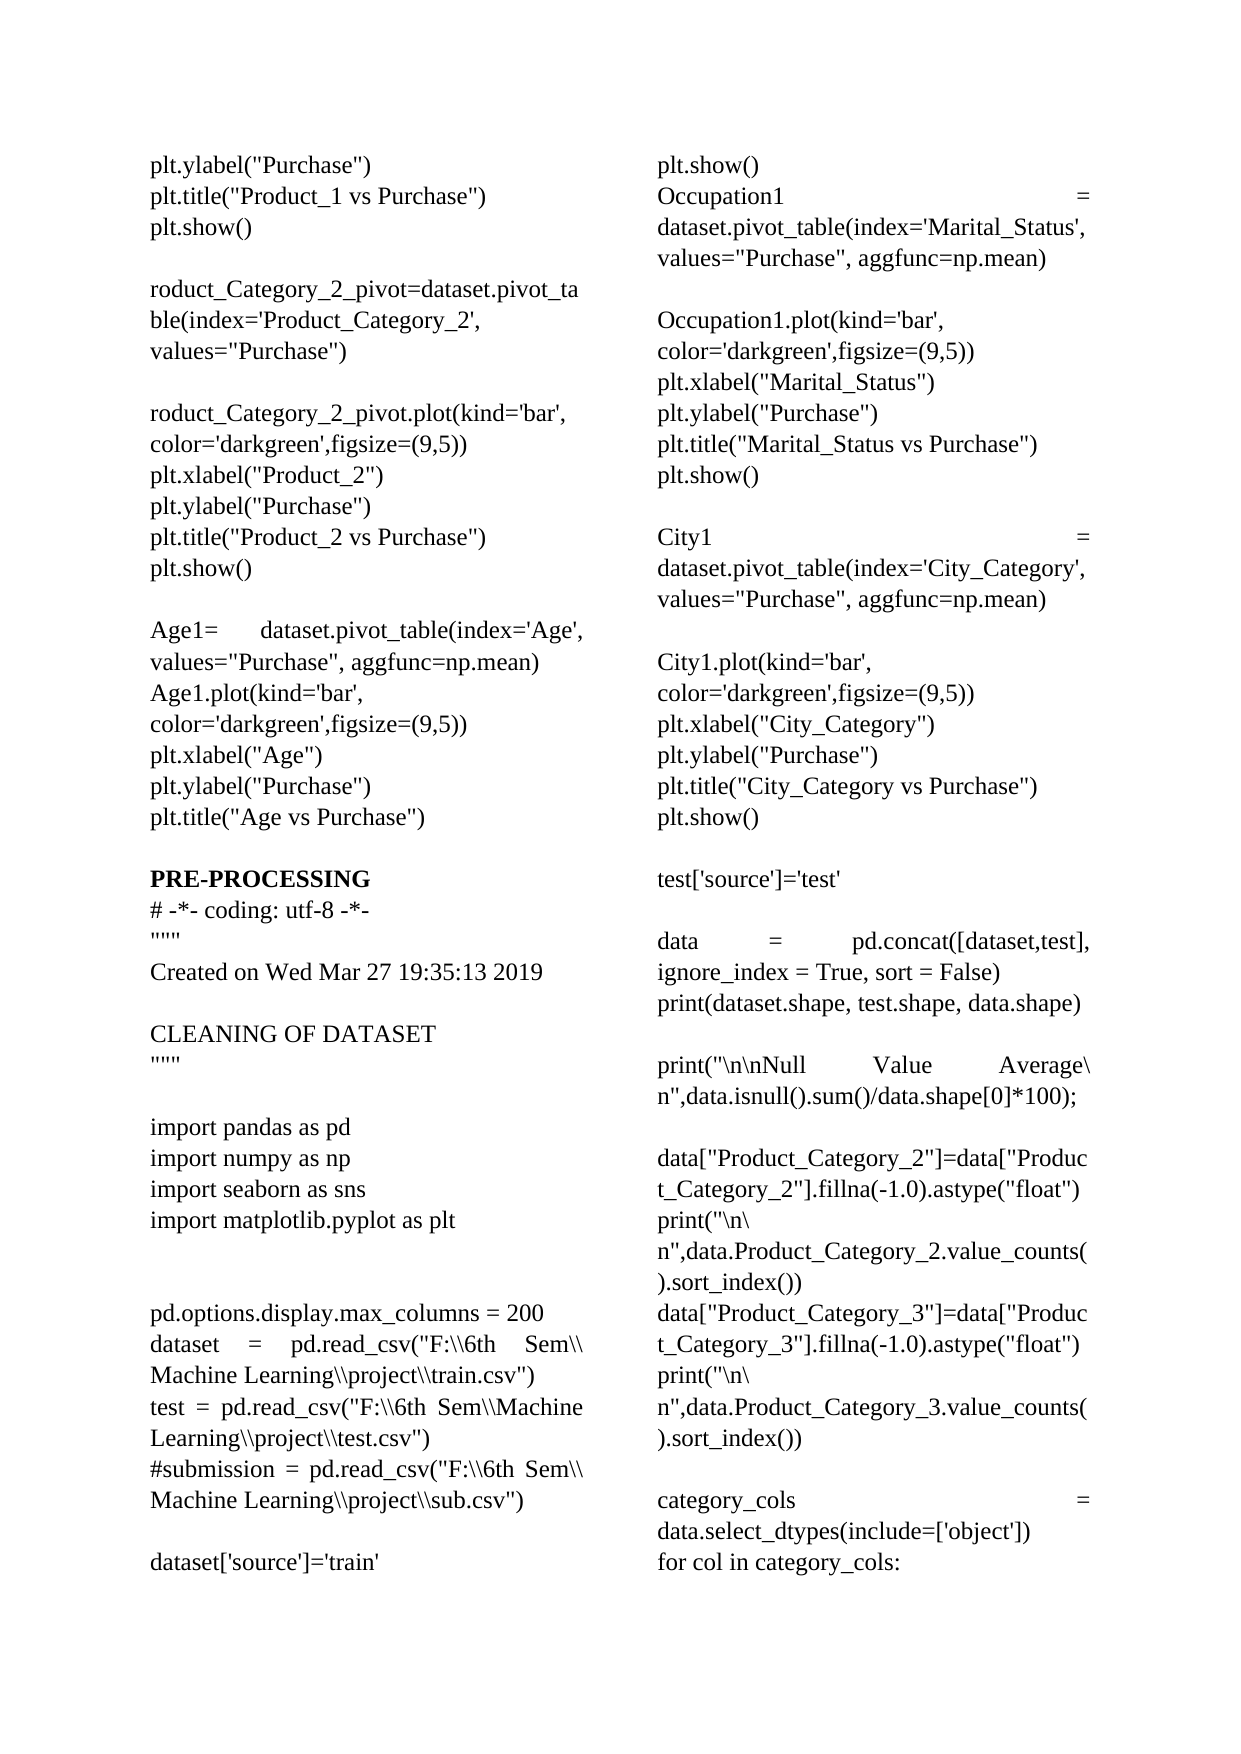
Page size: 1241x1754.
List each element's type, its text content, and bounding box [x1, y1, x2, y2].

text plt.ylabel("Purchase") [657, 398, 1090, 427]
text roduct_Category_2_pivot=dataset.pivot_table(index='Product_Category_2', values="Purchase") [150, 274, 583, 365]
text plt.title("City_Category vs Purchase") [657, 771, 1090, 799]
text pd.options.display.max_columns = 200 [150, 1298, 583, 1327]
text Age1= dataset.pivot_table(index='Age', values="Purchase", aggfunc=np.mean) [150, 616, 583, 675]
text PRE-PROCESSING [150, 864, 583, 893]
text print(dataset.shape, test.shape, data.shape) [657, 988, 1090, 1017]
text roduct_Category_2_pivot.plot(kind='bar', color='darkgreen',figsize=(9,5)) [150, 398, 583, 458]
text plt.title("Product_1 vs Purchase") [150, 181, 583, 210]
text plt.show() [657, 802, 1090, 831]
text # -*- coding: utf-8 -*- [150, 895, 583, 924]
text print("\n\n",data.Product_Category_2.value_counts().sort_index()) [657, 1205, 1090, 1296]
text plt.title("Age vs Purchase") [150, 802, 583, 831]
text data = pd.concat([dataset,test], ignore_index = True, sort = False) [657, 926, 1090, 986]
text plt.ylabel("Purchase") [657, 740, 1090, 768]
text Age1.plot(kind='bar', color='darkgreen',figsize=(9,5)) [150, 678, 583, 737]
text plt.show() [150, 553, 583, 582]
text CLEANING OF DATASET [150, 1019, 583, 1048]
text plt.xlabel("Marital_Status") [657, 367, 1090, 396]
text Occupation1 = dataset.pivot_table(index='Marital_Status', values="Purchase", aggfunc=np.mean) [657, 181, 1090, 272]
text plt.xlabel("Age") [150, 740, 583, 768]
text plt.ylabel("Purchase") [150, 150, 583, 179]
text plt.show() [150, 212, 583, 241]
text import matplotlib.pyplot as plt [150, 1205, 583, 1234]
text plt.show() [657, 460, 1090, 489]
text category_cols = data.select_dtypes(include=['object']) [657, 1485, 1090, 1544]
text """ [150, 1050, 583, 1079]
text plt.title("Product_2 vs Purchase") [150, 522, 583, 551]
text data["Product_Category_3"]=data["Product_Category_3"].fillna(-1.0).astype("float") [657, 1298, 1090, 1358]
text import pandas as pd [150, 1112, 583, 1141]
text dataset['source']='train' [150, 1547, 583, 1576]
text Occupation1.plot(kind='bar', color='darkgreen',figsize=(9,5)) [657, 305, 1090, 365]
text plt.title("Marital_Status vs Purchase") [657, 429, 1090, 458]
text """ [150, 926, 583, 955]
text data["Product_Category_2"]=data["Product_Category_2"].fillna(-1.0).astype("float") [657, 1143, 1090, 1203]
text Created on Wed Mar 27 19:35:13 2019 [150, 957, 583, 986]
text dataset = pd.read_csv("F:\\6th Sem\\Machine Learning\\project\\train.csv") [150, 1329, 583, 1389]
text plt.ylabel("Purchase") [150, 771, 583, 799]
text import seaborn as sns [150, 1174, 583, 1203]
text City1 = dataset.pivot_table(index='City_Category', values="Purchase", aggfunc=np.mean) [657, 522, 1090, 613]
text import numpy as np [150, 1143, 583, 1172]
text #submission = pd.read_csv("F:\\6th Sem\\Machine Learning\\project\\sub.csv") [150, 1454, 583, 1513]
text print("\n\nNull Value Average\n",data.isnull().sum()/data.shape[0]*100); [657, 1050, 1090, 1110]
text plt.show() [657, 150, 1090, 179]
text plt.xlabel("City_Category") [657, 709, 1090, 737]
text print("\n\n",data.Product_Category_3.value_counts().sort_index()) [657, 1361, 1090, 1451]
text test['source']='test' [657, 864, 1090, 893]
text plt.ylabel("Purchase") [150, 491, 583, 520]
text test = pd.read_csv("F:\\6th Sem\\Machine Learning\\project\\test.csv") [150, 1392, 583, 1451]
text City1.plot(kind='bar', color='darkgreen',figsize=(9,5)) [657, 647, 1090, 706]
text plt.xlabel("Product_2") [150, 460, 583, 489]
text for col in category_cols: [657, 1547, 1090, 1576]
